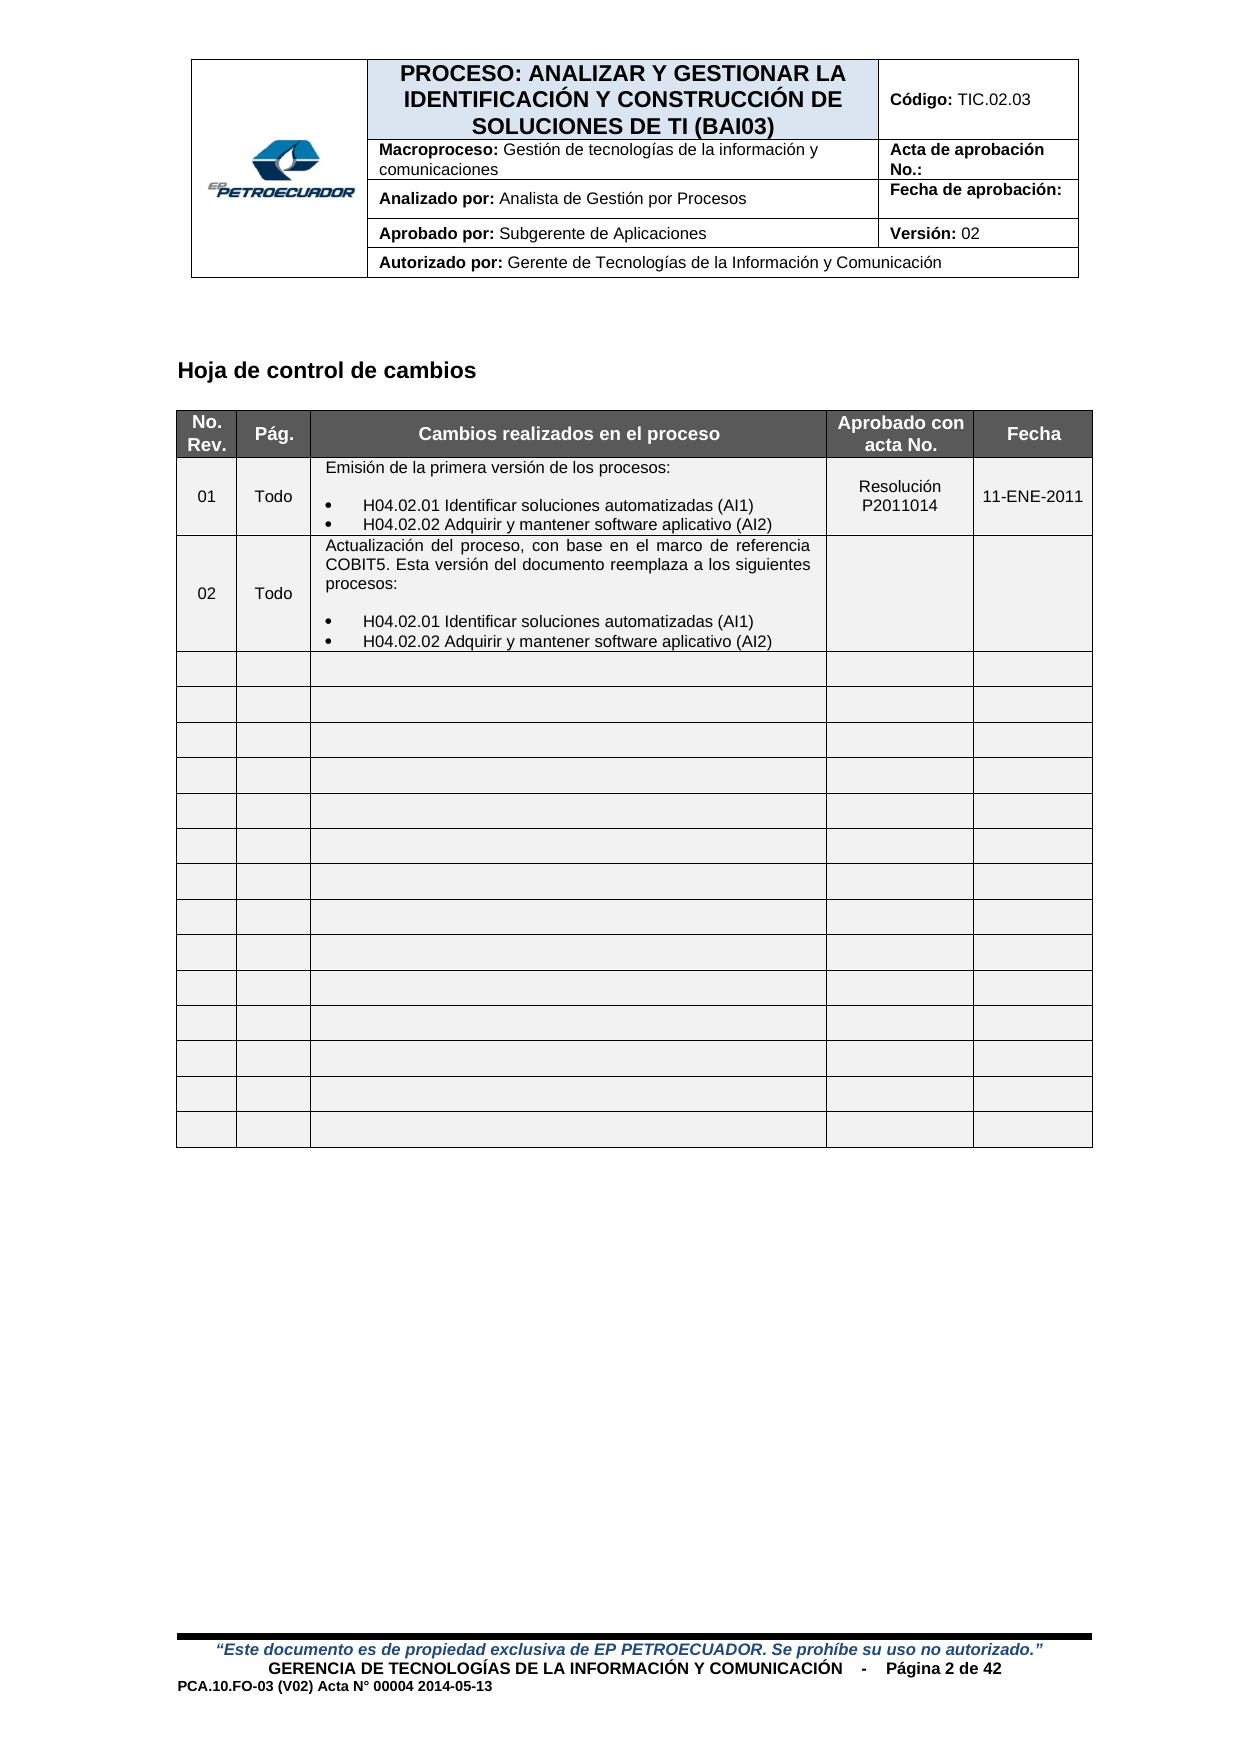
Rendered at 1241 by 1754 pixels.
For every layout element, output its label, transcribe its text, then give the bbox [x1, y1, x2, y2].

table_cell Resolución P2011014 [827, 458, 973, 534]
table_cell [237, 1112, 310, 1147]
table_cell [311, 1112, 826, 1147]
table_cell [974, 536, 1092, 651]
table_cell [311, 652, 826, 686]
table_cell [827, 935, 973, 969]
table_cell [177, 652, 236, 686]
table_cell [827, 900, 973, 934]
table_cell [974, 687, 1092, 722]
table_cell [974, 1112, 1092, 1147]
table_cell [974, 935, 1092, 969]
table_cell 11-ENE-2011 [974, 458, 1092, 534]
table_cell [311, 900, 826, 934]
table_cell [237, 1041, 310, 1076]
table_cell [237, 935, 310, 969]
table_cell [827, 723, 973, 757]
table_header Fecha [974, 411, 1092, 457]
table_header Aprobado con acta No. [827, 411, 973, 457]
table_cell [311, 1006, 826, 1040]
table_cell [827, 1077, 973, 1111]
table_cell Todo [237, 536, 310, 651]
table_cell [237, 652, 310, 686]
table_cell [974, 723, 1092, 757]
table_cell [974, 1041, 1092, 1076]
table_cell [177, 971, 236, 1005]
table_cell [827, 794, 973, 828]
table_cell [827, 1112, 973, 1147]
table_cell [827, 536, 973, 651]
table_cell [827, 971, 973, 1005]
table_cell [827, 652, 973, 686]
table_cell [311, 1077, 826, 1111]
table_cell [177, 900, 236, 934]
table_cell [974, 900, 1092, 934]
table_cell [237, 900, 310, 934]
table_cell [237, 687, 310, 722]
table_cell Emisión de la primera versión de los procesos: H04.02.01 Identificar soluciones automatizadas (AI1) H04.02.02 Adquirir y mantener software aplicativo (AI2) [311, 458, 826, 534]
table_cell [177, 687, 236, 722]
table_cell [237, 971, 310, 1005]
table_cell [311, 971, 826, 1005]
table_cell [974, 829, 1092, 863]
table_cell [177, 1006, 236, 1040]
table_cell [974, 971, 1092, 1005]
table_cell [311, 864, 826, 899]
table_cell [237, 794, 310, 828]
table_cell [827, 1006, 973, 1040]
table_cell [827, 687, 973, 722]
table_cell [974, 652, 1092, 686]
table_cell [974, 1077, 1092, 1111]
table_header No. Rev. [177, 411, 236, 457]
table_cell [177, 1077, 236, 1111]
table_cell [177, 935, 236, 969]
table_cell [974, 864, 1092, 899]
table_cell [177, 794, 236, 828]
table_cell [177, 723, 236, 757]
table_cell 02 [177, 536, 236, 651]
table_cell [827, 864, 973, 899]
table_cell [827, 829, 973, 863]
table_cell [177, 758, 236, 792]
table_cell [237, 1077, 310, 1111]
table_cell Actualización del proceso, con base en el marco de referencia COBIT5. Esta versión del documento reemplaza a los siguientes procesos: H04.02.01 Identificar soluciones automatizadas (AI1) H04.02.02 Adquirir y mantener software aplicativo (AI2) [311, 536, 826, 651]
table_cell [311, 794, 826, 828]
table_cell [177, 864, 236, 899]
table_cell [974, 1006, 1092, 1040]
table_cell [311, 723, 826, 757]
table_cell [311, 829, 826, 863]
table_cell [311, 1041, 826, 1076]
table_cell [311, 687, 826, 722]
table_cell 01 [177, 458, 236, 534]
table_cell [237, 723, 310, 757]
table_cell [827, 1041, 973, 1076]
table_header Pág. [237, 411, 310, 457]
table_cell [177, 829, 236, 863]
table_cell [311, 758, 826, 792]
table_cell [237, 1006, 310, 1040]
table_cell [311, 935, 826, 969]
table_cell [237, 864, 310, 899]
subtitle Hoja de control de cambios [177, 357, 1092, 383]
table_cell [177, 1112, 236, 1147]
table_cell [974, 794, 1092, 828]
table_cell [237, 758, 310, 792]
picture [202, 136, 360, 201]
table_header Cambios realizados en el proceso [311, 411, 826, 457]
table_cell [237, 829, 310, 863]
table_cell [974, 758, 1092, 792]
table_cell [827, 758, 973, 792]
table_cell Todo [237, 458, 310, 534]
table_cell [177, 1041, 236, 1076]
